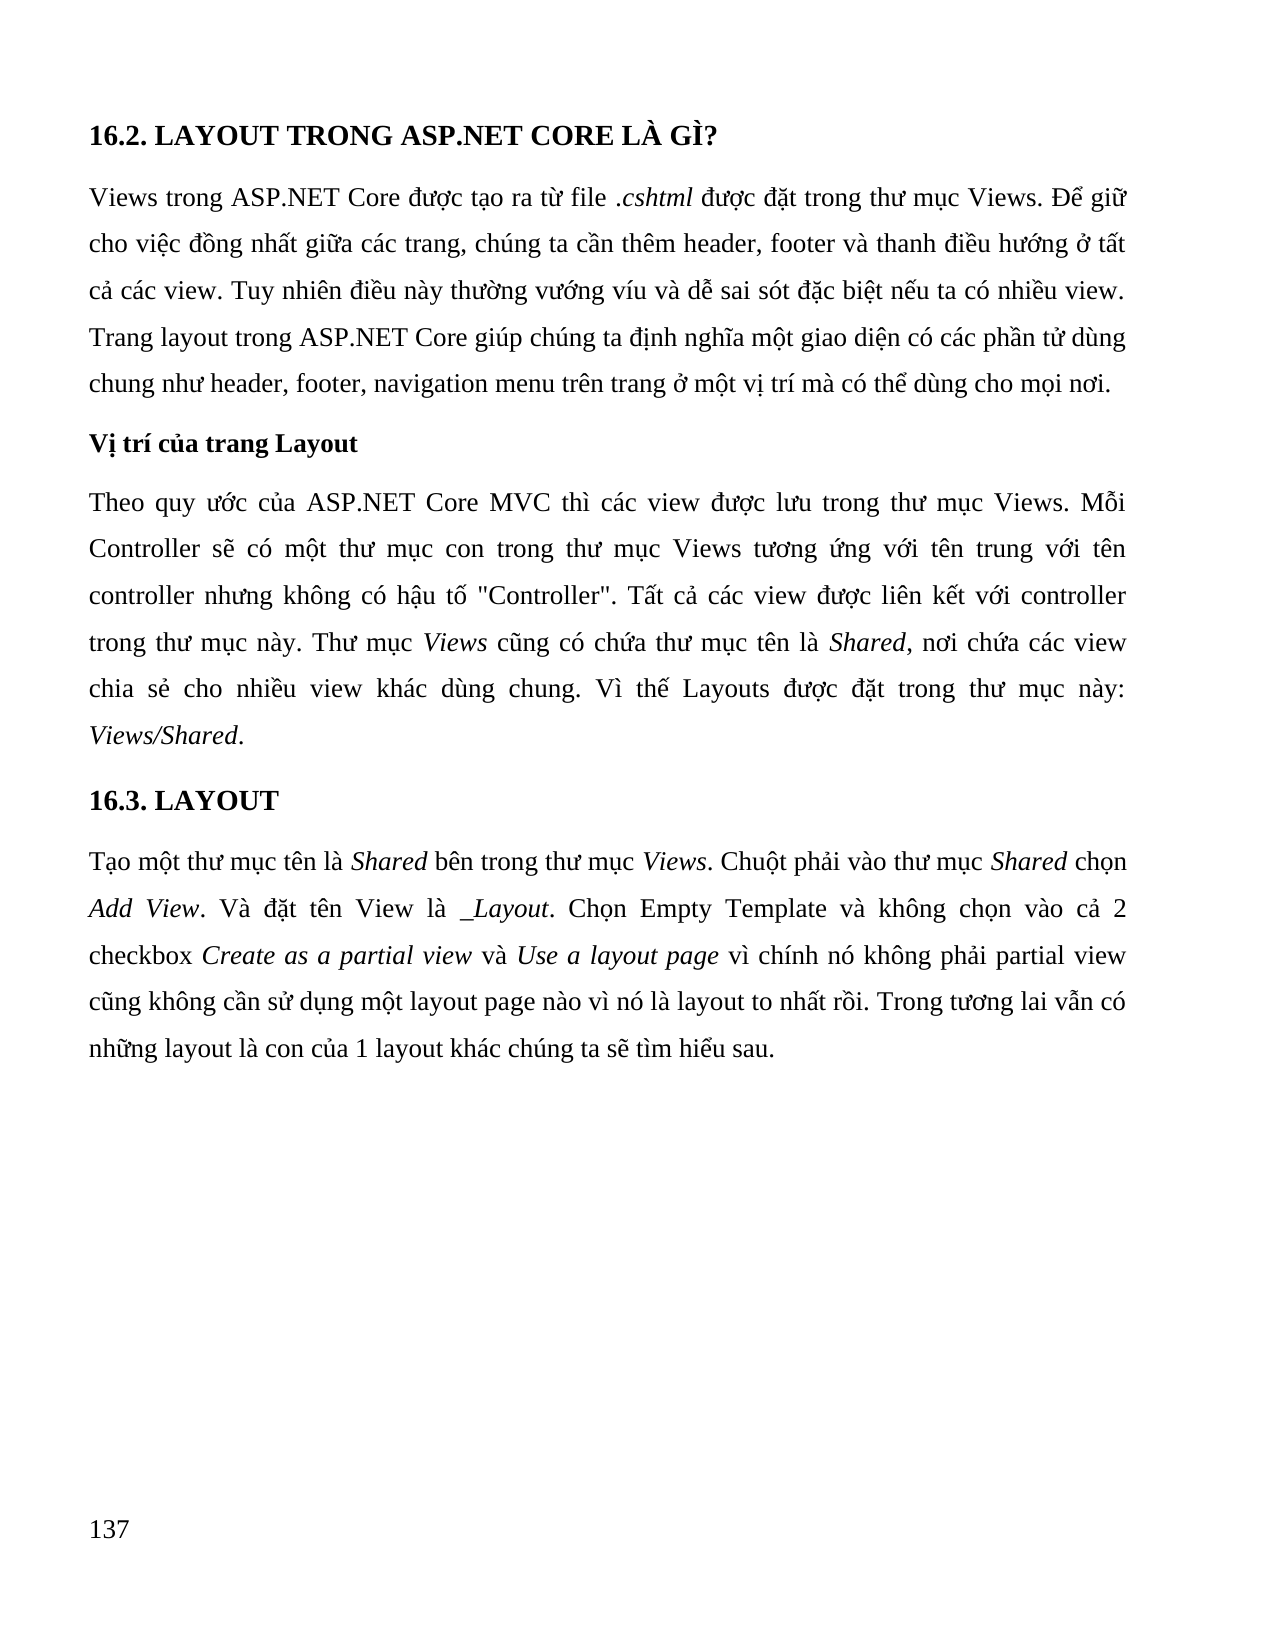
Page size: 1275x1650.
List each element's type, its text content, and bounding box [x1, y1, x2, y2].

text Views trong ASP.NET Core được tạo ra từ file .cshtml được đặt trong thư mục Views. Để giữ cho việc đồng nhất giữa các trang, chúng ta cần thêm header, footer và thanh điều hướng ở tất cả các view. Tuy nhiên điều này thường vướng víu và dễ sai sót đặc biệt nếu ta có nhiều view. Trang layout trong ASP.NET Core giúp chúng ta định nghĩa một giao diện có các phần tử dùng chung như header, footer, navigation menu trên trang ở một vị trí mà có thể dùng cho mọi nơi. [89, 181, 1127, 399]
subtitle 16.3. Layout [89, 783, 1127, 816]
text Vị trí của trang Layout [89, 427, 1127, 458]
text Theo quy ước của ASP.NET Core MVC thì các view được lưu trong thư mục Views. Mỗi Controller sẽ có một thư mục con trong thư mục Views tương ứng với tên trung với tên controller nhưng không có hậu tố "Controller". Tất cả các view được liên kết với controller trong thư mục này. Thư mục Views cũng có chứa thư mục tên là Shared, nơi chứa các view chia sẻ cho nhiều view khác dùng chung. Vì thế Layouts được đặt trong thư mục này: Views/Shared. [89, 486, 1127, 750]
subtitle 16.2. Layout trong ASP.NET Core là gì? [89, 118, 1127, 152]
text Tạo một thư mục tên là Shared bên trong thư mục Views. Chuột phải vào thư mục Shared chọn Add View. Và đặt tên View là _Layout. Chọn Empty Template và không chọn vào cả 2 checkbox Create as a partial view và Use a layout page vì chính nó không phải partial view cũng không cần sử dụng một layout page nào vì nó là layout to nhất rồi. Trong tương lai vẫn có những layout là con của 1 layout khác chúng ta sẽ tìm hiểu sau. [89, 845, 1127, 1063]
